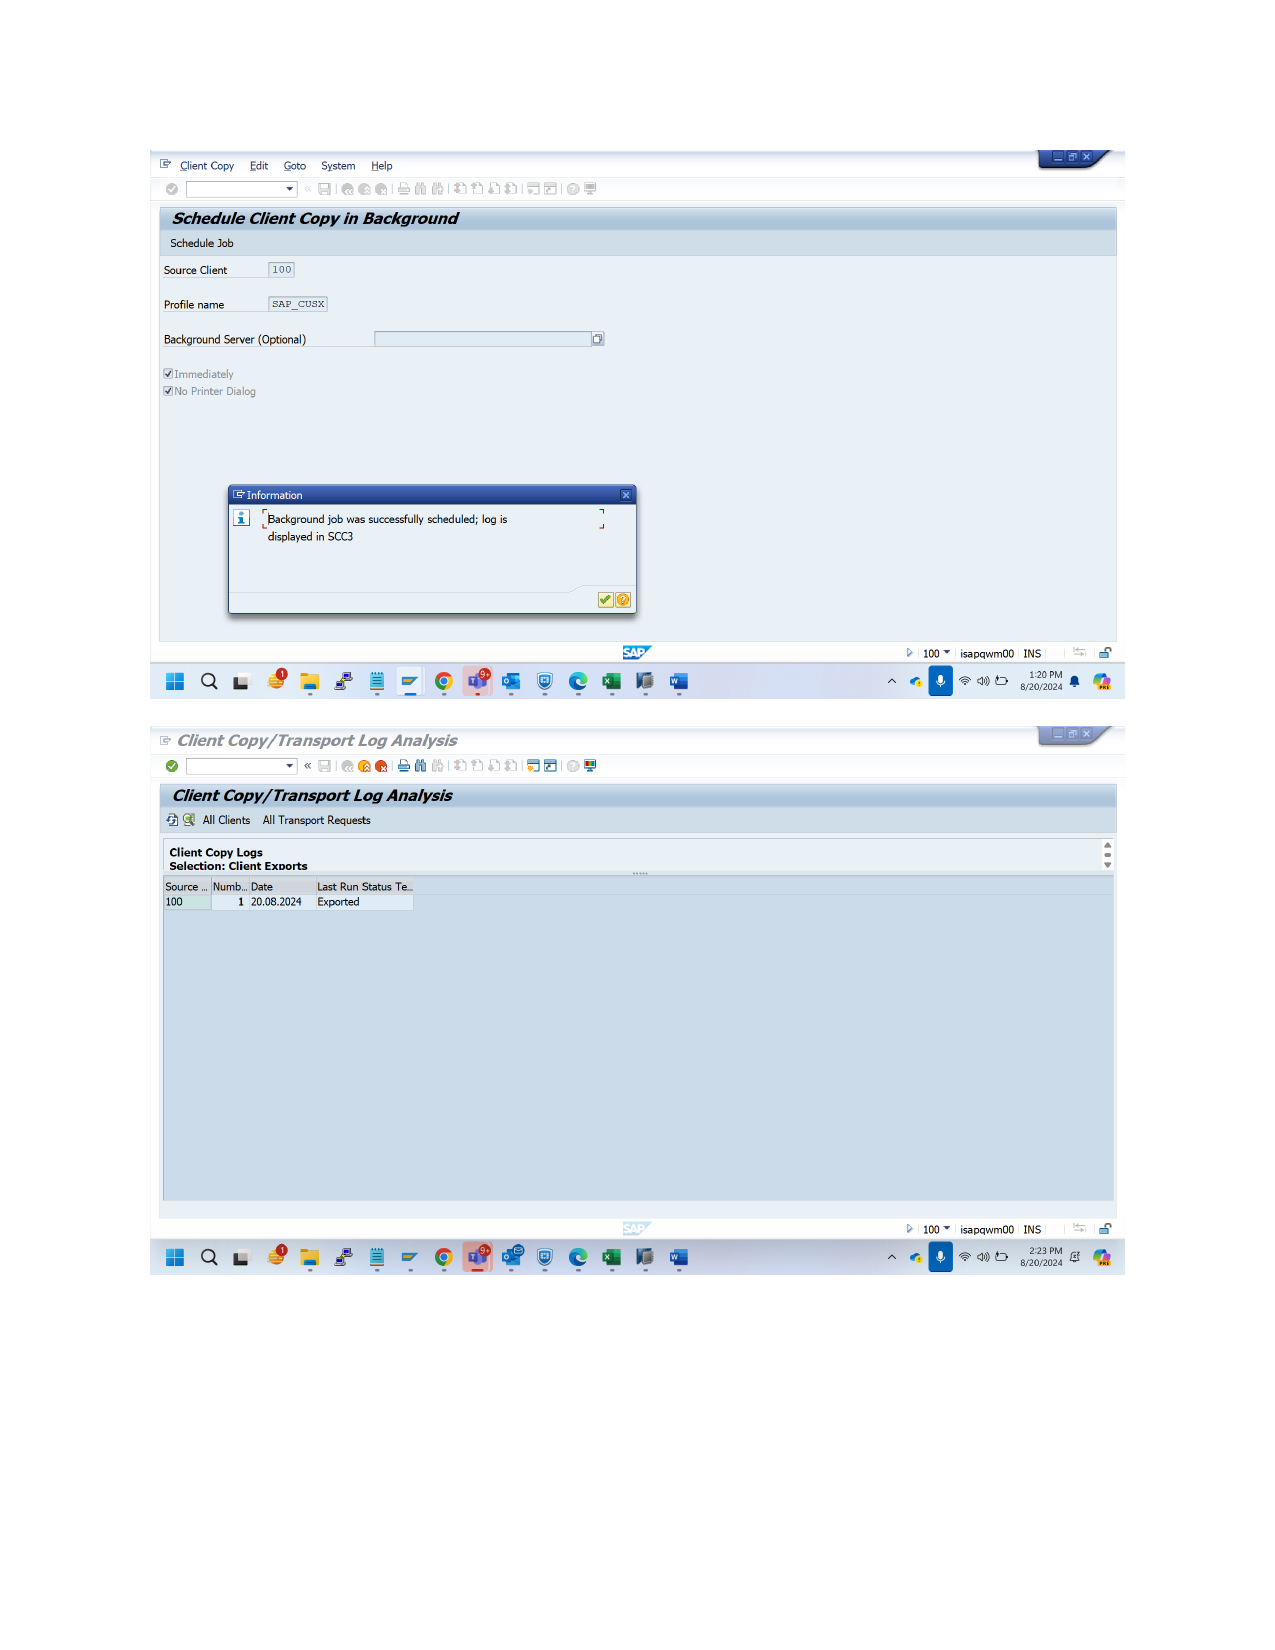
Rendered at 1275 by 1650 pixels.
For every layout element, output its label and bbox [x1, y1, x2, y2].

picture [150, 726, 1125, 1275]
picture [150, 150, 1125, 699]
